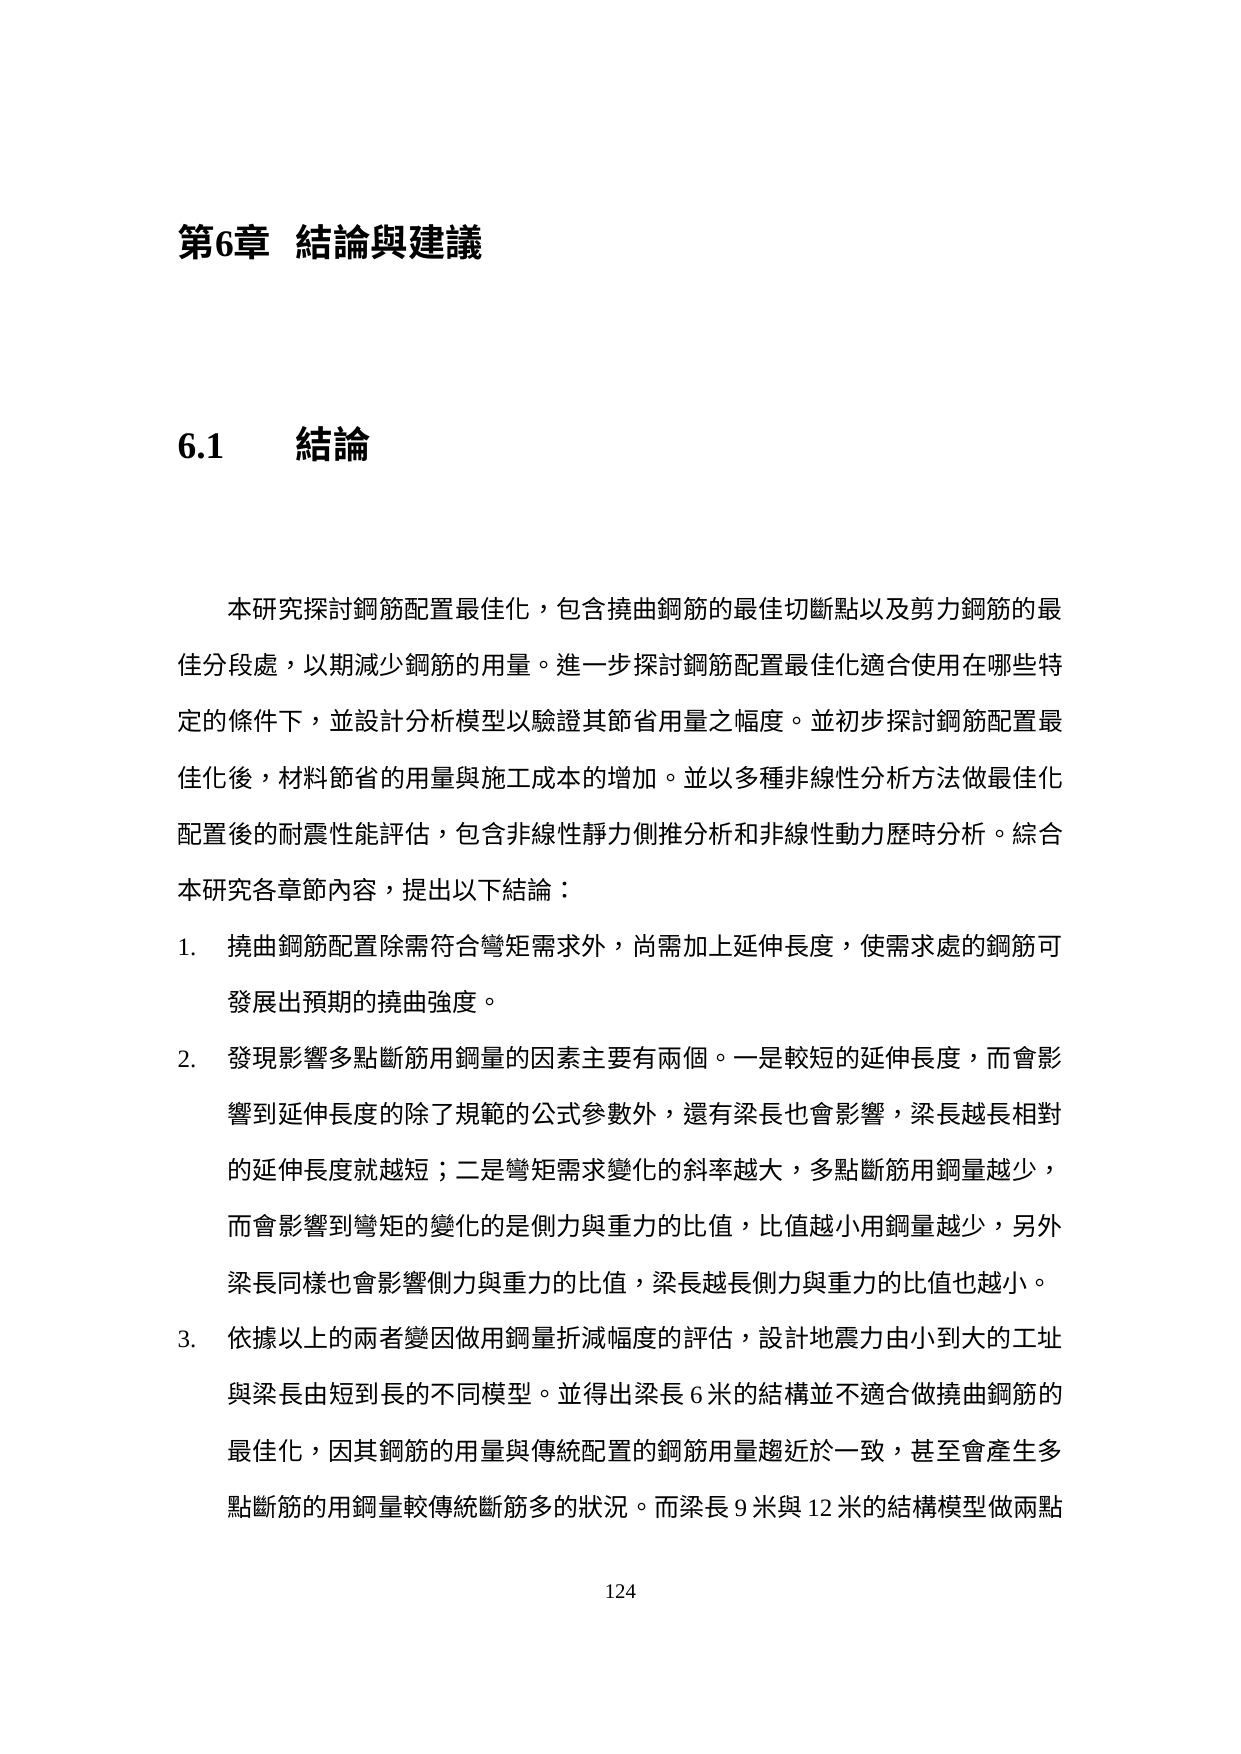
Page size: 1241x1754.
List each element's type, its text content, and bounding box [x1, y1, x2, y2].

list 撓曲鋼筋配置除需符合彎矩需求外，尚需加上延伸長度，使需求處的鋼筋可發展出預期的撓曲強度。 [177, 926, 1063, 1019]
list 發現影響多點斷筋用鋼量的因素主要有兩個。一是較短的延伸長度，而會影響到延伸長度的除了規範的公式參數外，還有梁長也會影響，梁長越長相對的延伸長度就越短；二是彎矩需求變化的斜率越大，多點斷筋用鋼量越少，而會影響到彎矩的變化的是側力與重力的比值，比值越小用鋼量越少，另外梁長同樣也會影響側力與重力的比值，梁長越長側力與重力的比值也越小。 [177, 1037, 1063, 1300]
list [177, 1318, 1063, 1524]
subtitle 結論與建議 [177, 203, 1063, 278]
subtitle 結論 [177, 405, 1063, 480]
text 本研究探討鋼筋配置最佳化，包含撓曲鋼筋的最佳切斷點以及剪力鋼筋的最佳分段處，以期減少鋼筋的用量。進一步探討鋼筋配置最佳化適合使用在哪些特定的條件下，並設計分析模型以驗證其節省用量之幅度。並初步探討鋼筋配置最佳化後，材料節省的用量與施工成本的增加。並以多種非線性分析方法做最佳化配置後的耐震性能評估，包含非線性靜力側推分析和非線性動力歷時分析。綜合本研究各章節內容，提出以下結論： [177, 589, 1063, 907]
